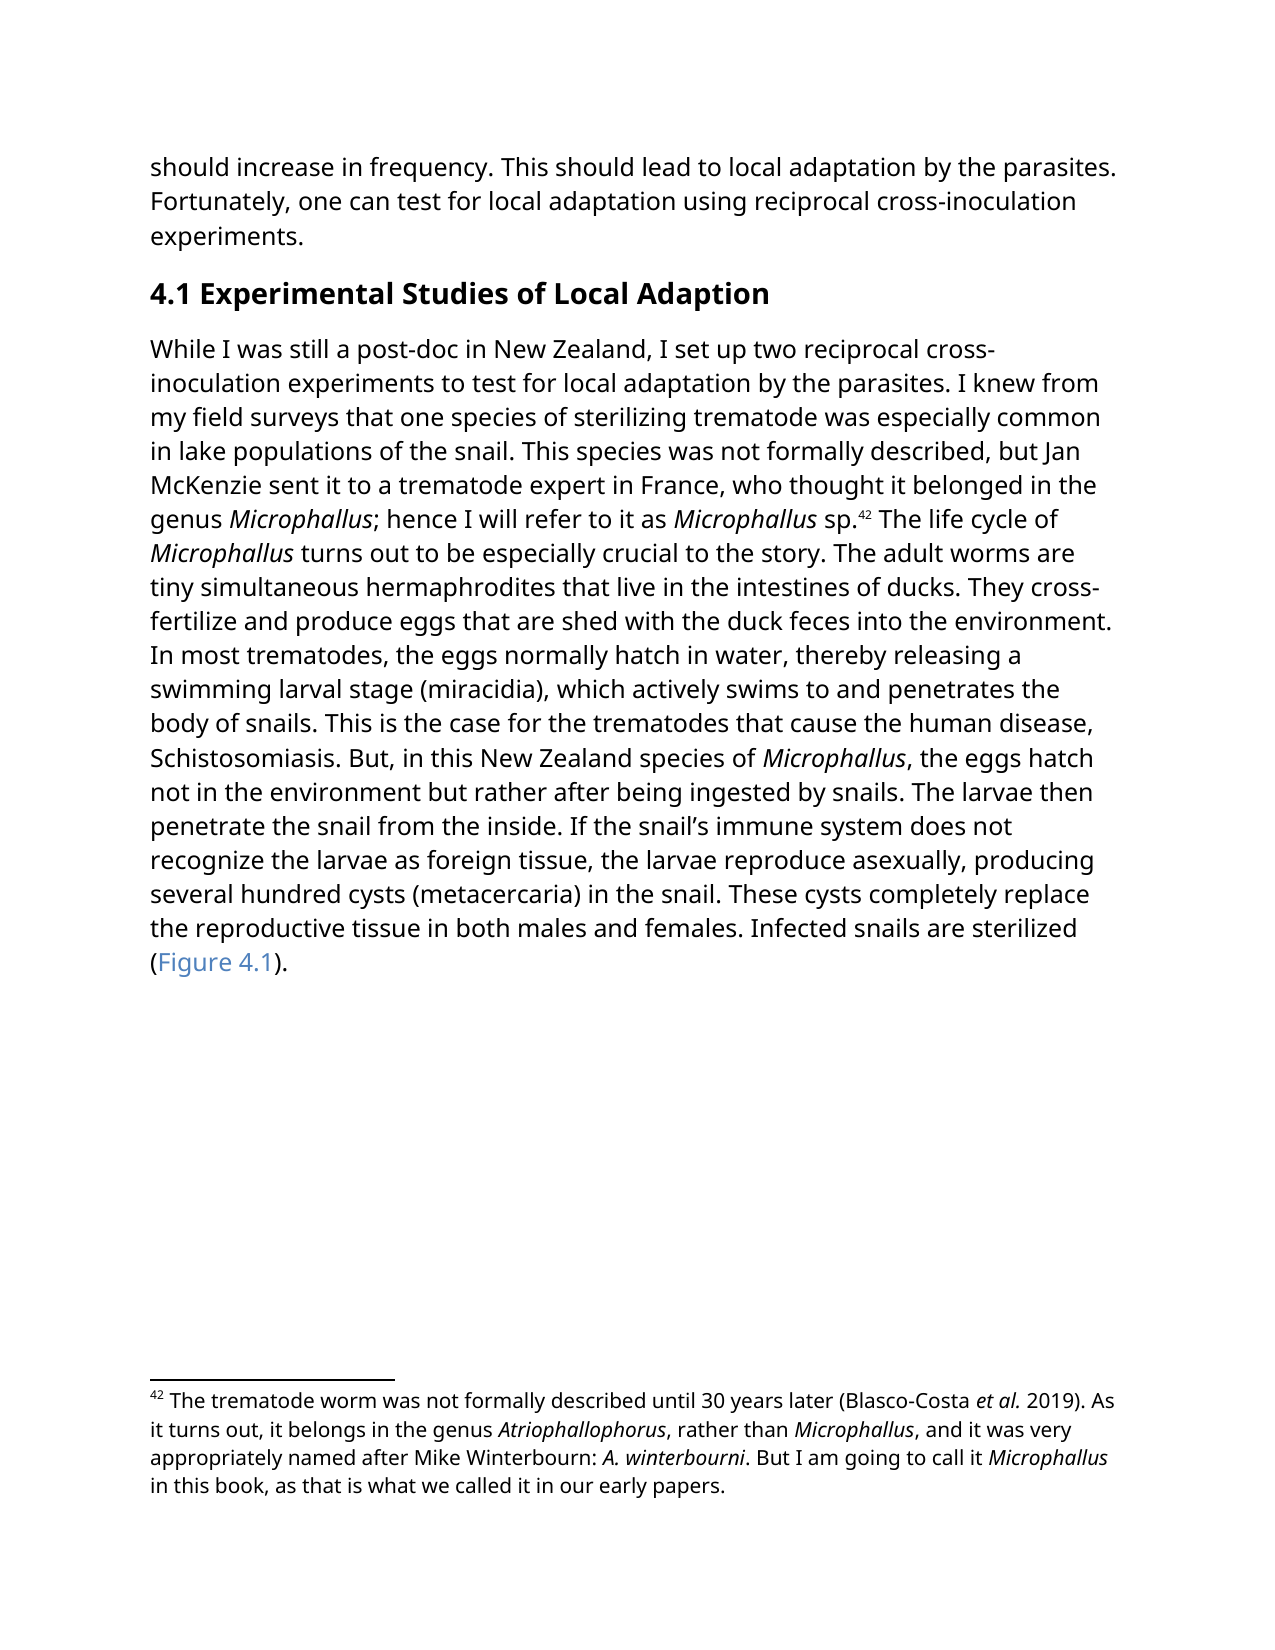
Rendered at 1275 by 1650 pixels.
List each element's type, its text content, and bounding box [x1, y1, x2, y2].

subtitle 4.1 Experimental Studies of Local Adaption [150, 273, 1125, 313]
text While I was still a post-doc in New Zealand, I set up two reciprocal cross-inoculation experiments to test for local adaptation by the parasites. I knew from my field surveys that one species of sterilizing trematode was especially common in lake populations of the snail. This species was not formally described, but Jan McKenzie sent it to a trematode expert in France, who thought it belonged in the genus Microphallus; hence I will refer to it as Microphallus sp. The life cycle of Microphallus turns out to be especially crucial to the story. The adult worms are tiny simultaneous hermaphrodites that live in the intestines of ducks. They cross-fertilize and produce eggs that are shed with the duck feces into the environment. In most trematodes, the eggs normally hatch in water, thereby releasing a swimming larval stage (miracidia), which actively swims to and penetrates the body of snails. This is the case for the trematodes that cause the human disease, Schistosomiasis. But, in this New Zealand species of Microphallus, the eggs hatch not in the environment but rather after being ingested by snails. The larvae then penetrate the snail from the inside. If the snail’s immune system does not recognize the larvae as foreign tissue, the larvae reproduce asexually, producing several hundred cysts (metacercaria) in the snail. These cysts completely replace the reproductive tissue in both males and females. Infected snails are sterilized (Figure 4.1). [150, 331, 1125, 979]
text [150, 150, 1125, 252]
